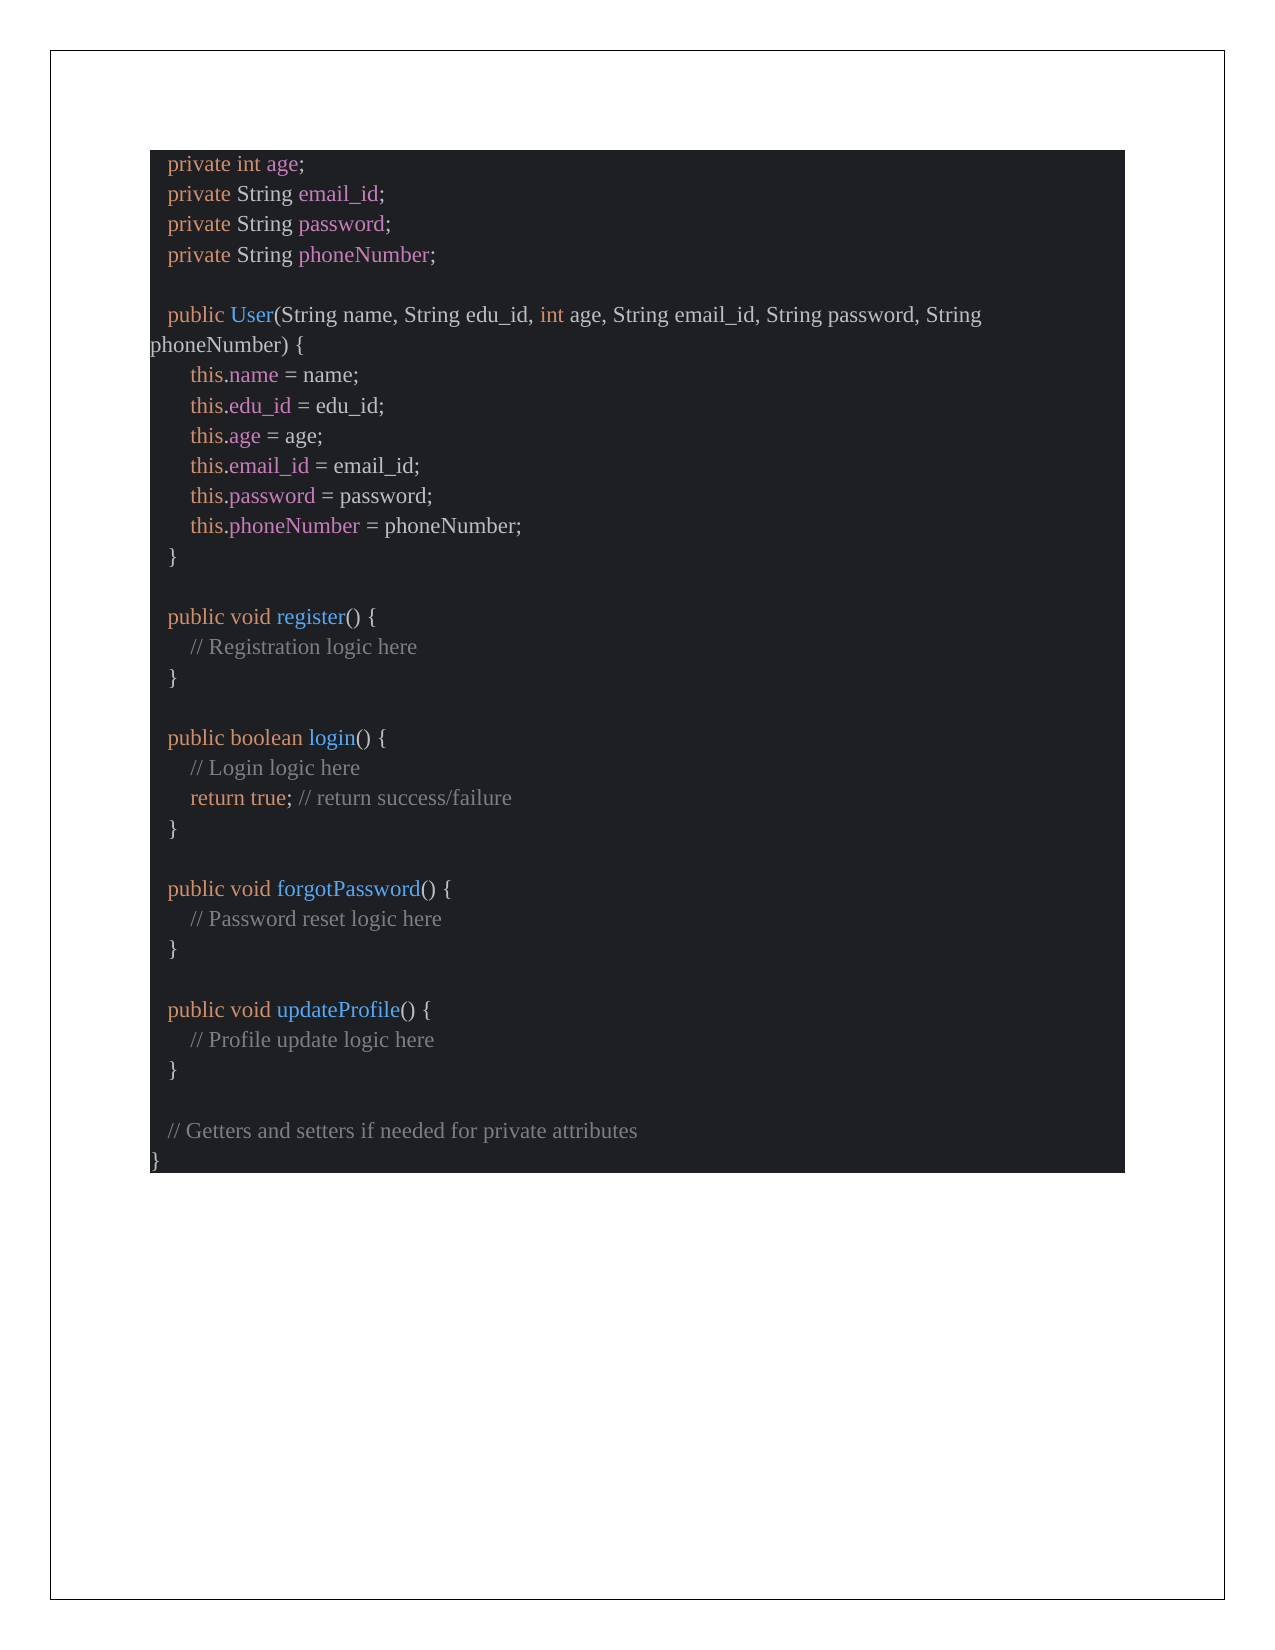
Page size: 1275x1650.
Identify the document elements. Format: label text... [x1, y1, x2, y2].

text this.edu_id = edu_id; [150, 392, 1125, 418]
text } [150, 1147, 1125, 1173]
text this.email_id = email_id; [150, 452, 1125, 478]
text public void forgotPassword() { [150, 875, 1125, 901]
text private String email_id; [150, 180, 1125, 207]
text private int age; [150, 150, 1125, 176]
text // Profile update logic here [150, 1026, 1125, 1052]
text this.name = name; [150, 361, 1125, 388]
text } [150, 814, 1125, 841]
text private String phoneNumber; [150, 241, 1125, 267]
text // Registration logic here [150, 633, 1125, 660]
text this.age = age; [150, 422, 1125, 448]
text public void register() { [150, 603, 1125, 629]
text public User(String name, String edu_id, int age, String email_id, String password, String phoneNumber) { [150, 301, 1125, 358]
text return true; // return success/failure [150, 784, 1125, 811]
text } [150, 663, 1125, 690]
text this.password = password; [150, 482, 1125, 509]
text private String password; [150, 210, 1125, 237]
text } [150, 1056, 1125, 1083]
text } [150, 543, 1125, 569]
text public boolean login() { [150, 724, 1125, 750]
text this.phoneNumber = phoneNumber; [150, 512, 1125, 539]
text } [150, 935, 1125, 962]
text // Getters and setters if needed for private attributes [150, 1117, 1125, 1143]
text // Login logic here [150, 754, 1125, 781]
text // Password reset logic here [150, 905, 1125, 932]
text public void updateProfile() { [150, 996, 1125, 1022]
